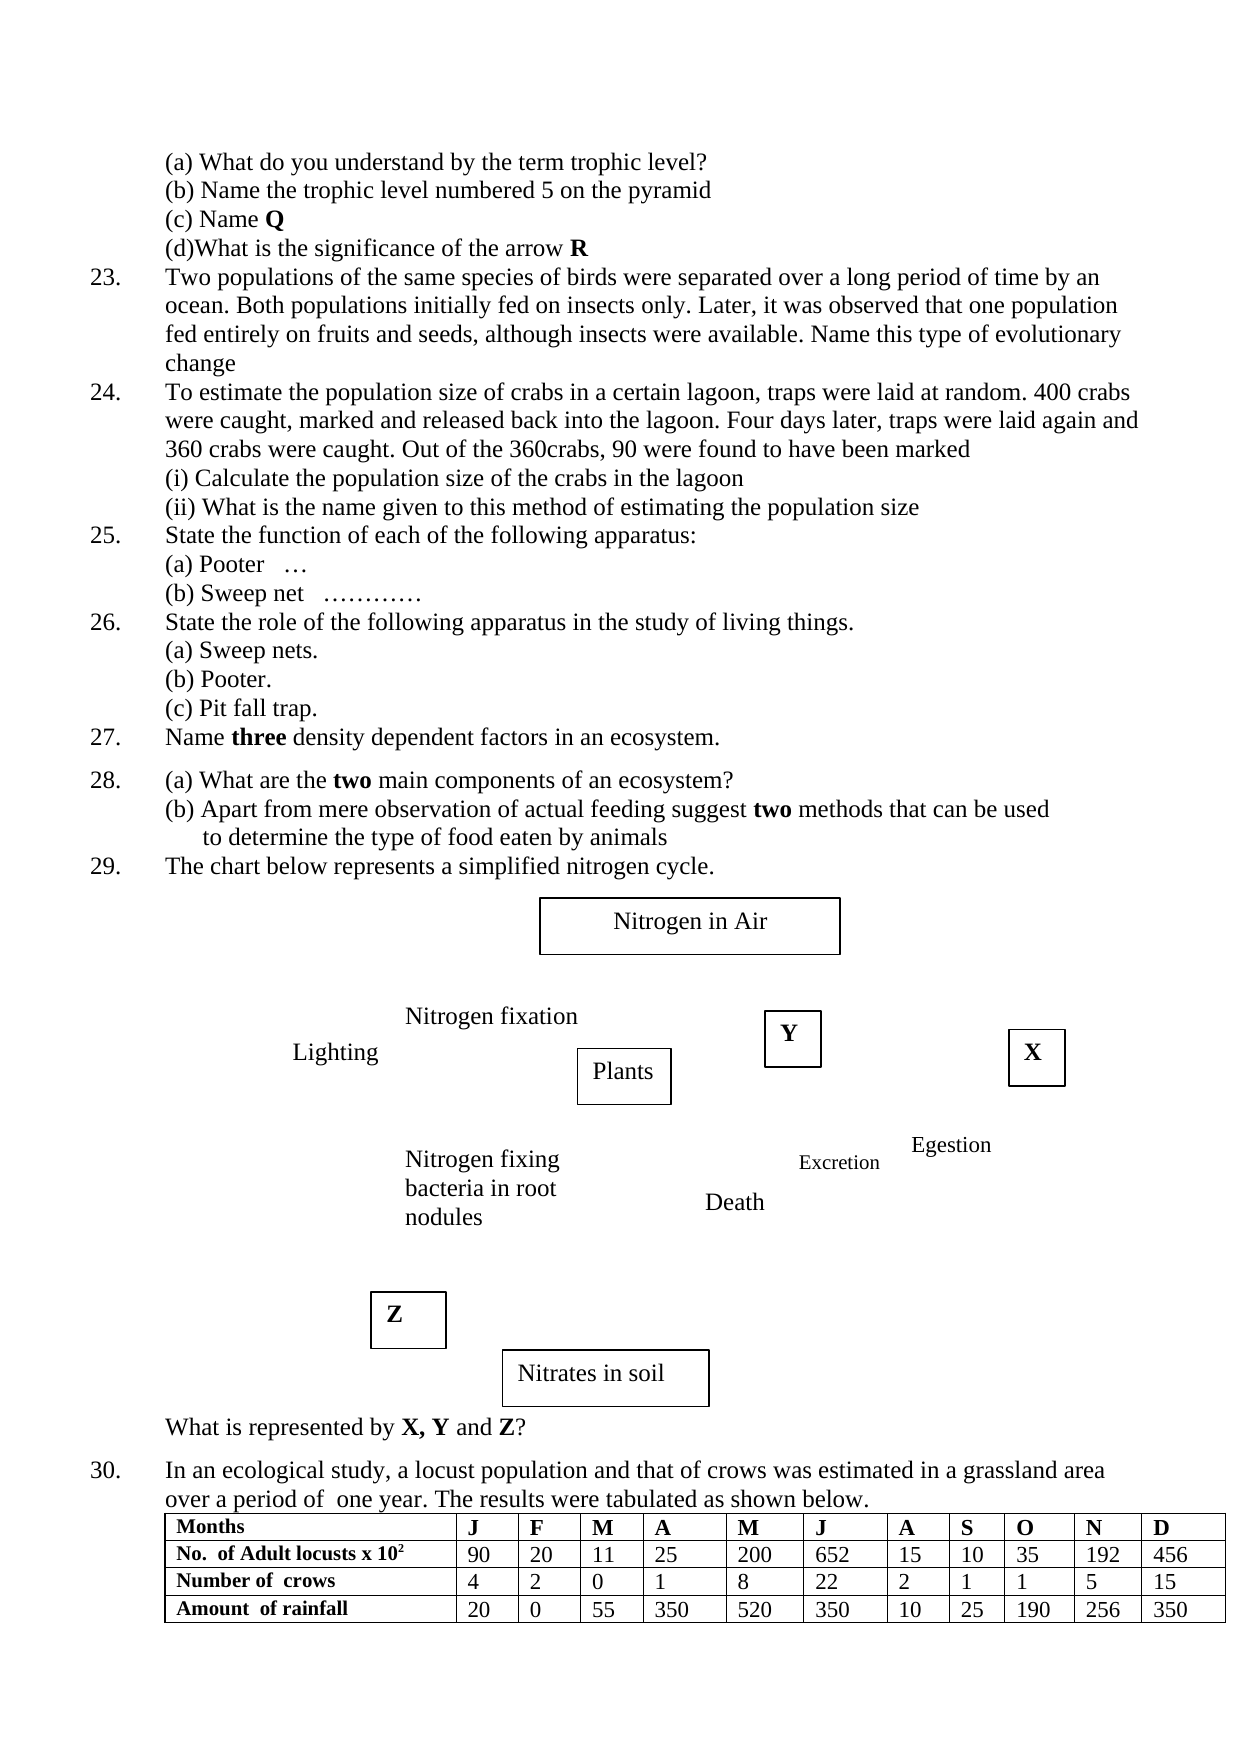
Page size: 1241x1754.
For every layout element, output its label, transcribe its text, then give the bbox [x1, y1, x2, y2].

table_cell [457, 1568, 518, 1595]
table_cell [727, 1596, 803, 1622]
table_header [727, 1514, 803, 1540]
text (i) Calculate the population size of the crabs in the lagoon [90, 463, 1150, 492]
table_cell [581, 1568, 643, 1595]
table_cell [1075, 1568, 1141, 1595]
text to determine the type of food eaten by animals [90, 822, 1150, 851]
text (b) Apart from mere observation of actual feeding suggest two methods that can be used [90, 794, 1150, 822]
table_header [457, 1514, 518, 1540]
text 25. State the function of each of the following apparatus: [90, 521, 1150, 549]
text (a) What do you understand by the term trophic level? [90, 147, 1150, 176]
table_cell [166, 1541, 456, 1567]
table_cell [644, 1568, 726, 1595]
text (b) Name the trophic level numbered 5 on the pyramid [90, 176, 1150, 204]
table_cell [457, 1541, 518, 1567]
text (a) Pooter … [90, 549, 1150, 578]
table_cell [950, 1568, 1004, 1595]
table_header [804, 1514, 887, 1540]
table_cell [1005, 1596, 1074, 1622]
text 29. The chart below represents a simplified nitrogen cycle. [90, 851, 1150, 880]
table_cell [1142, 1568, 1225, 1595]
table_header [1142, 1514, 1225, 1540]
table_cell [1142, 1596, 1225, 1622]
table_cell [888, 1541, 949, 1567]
text were caught, marked and released back into the lagoon. Four days later, traps were laid again and [90, 406, 1150, 434]
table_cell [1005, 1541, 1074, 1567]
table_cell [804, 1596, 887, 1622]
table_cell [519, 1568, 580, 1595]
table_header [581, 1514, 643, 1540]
text (ii) What is the name given to this method of estimating the population size [90, 492, 1150, 521]
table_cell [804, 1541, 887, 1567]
text 26. State the role of the following apparatus in the study of living things. [90, 607, 1150, 636]
text (d)What is the significance of the arrow R [90, 233, 1150, 262]
text 360 crabs were caught. Out of the 360crabs, 90 were found to have been marked [90, 434, 1150, 463]
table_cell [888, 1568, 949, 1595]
text (b) Pooter. [90, 664, 1150, 693]
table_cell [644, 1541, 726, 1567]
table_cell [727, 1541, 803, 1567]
text 24. To estimate the population size of crabs in a certain lagoon, traps were laid at random. 400 crabs [90, 377, 1150, 406]
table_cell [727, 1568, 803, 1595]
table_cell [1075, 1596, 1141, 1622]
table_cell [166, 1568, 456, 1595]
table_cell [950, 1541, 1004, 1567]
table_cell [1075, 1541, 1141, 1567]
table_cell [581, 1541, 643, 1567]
text 27. Name three density dependent factors in an ecosystem. [90, 722, 1150, 751]
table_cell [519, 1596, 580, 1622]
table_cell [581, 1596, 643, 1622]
text ocean. Both populations initially fed on insects only. Later, it was observed that one population [90, 291, 1150, 319]
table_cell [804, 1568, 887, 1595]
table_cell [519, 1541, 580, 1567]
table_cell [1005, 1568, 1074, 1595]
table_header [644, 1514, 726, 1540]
text (c) Name Q [90, 204, 1150, 233]
text over a period of one year. The results were tabulated as shown below. [90, 1484, 1150, 1512]
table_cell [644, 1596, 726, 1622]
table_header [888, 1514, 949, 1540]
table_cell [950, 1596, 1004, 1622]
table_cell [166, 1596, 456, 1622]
text change [90, 348, 1150, 377]
text 23. Two populations of the same species of birds were separated over a long period of time by an [90, 262, 1150, 291]
text 28. (a) What are the two main components of an ecosystem? [90, 765, 1150, 794]
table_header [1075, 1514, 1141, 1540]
text (c) Pit fall trap. [90, 693, 1150, 722]
text What is represented by X, Y and Z? [90, 1412, 1150, 1441]
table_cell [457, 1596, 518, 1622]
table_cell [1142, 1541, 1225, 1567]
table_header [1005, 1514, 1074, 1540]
text 30. In an ecological study, a locust population and that of crows was estimated in a grassland area [90, 1455, 1150, 1484]
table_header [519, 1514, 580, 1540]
text (b) Sweep net ………… [90, 578, 1150, 607]
text fed entirely on fruits and seeds, although insects were available. Name this type of evolutionary [90, 319, 1150, 348]
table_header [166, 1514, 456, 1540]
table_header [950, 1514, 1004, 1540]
text (a) Sweep nets. [90, 636, 1150, 664]
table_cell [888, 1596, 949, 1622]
